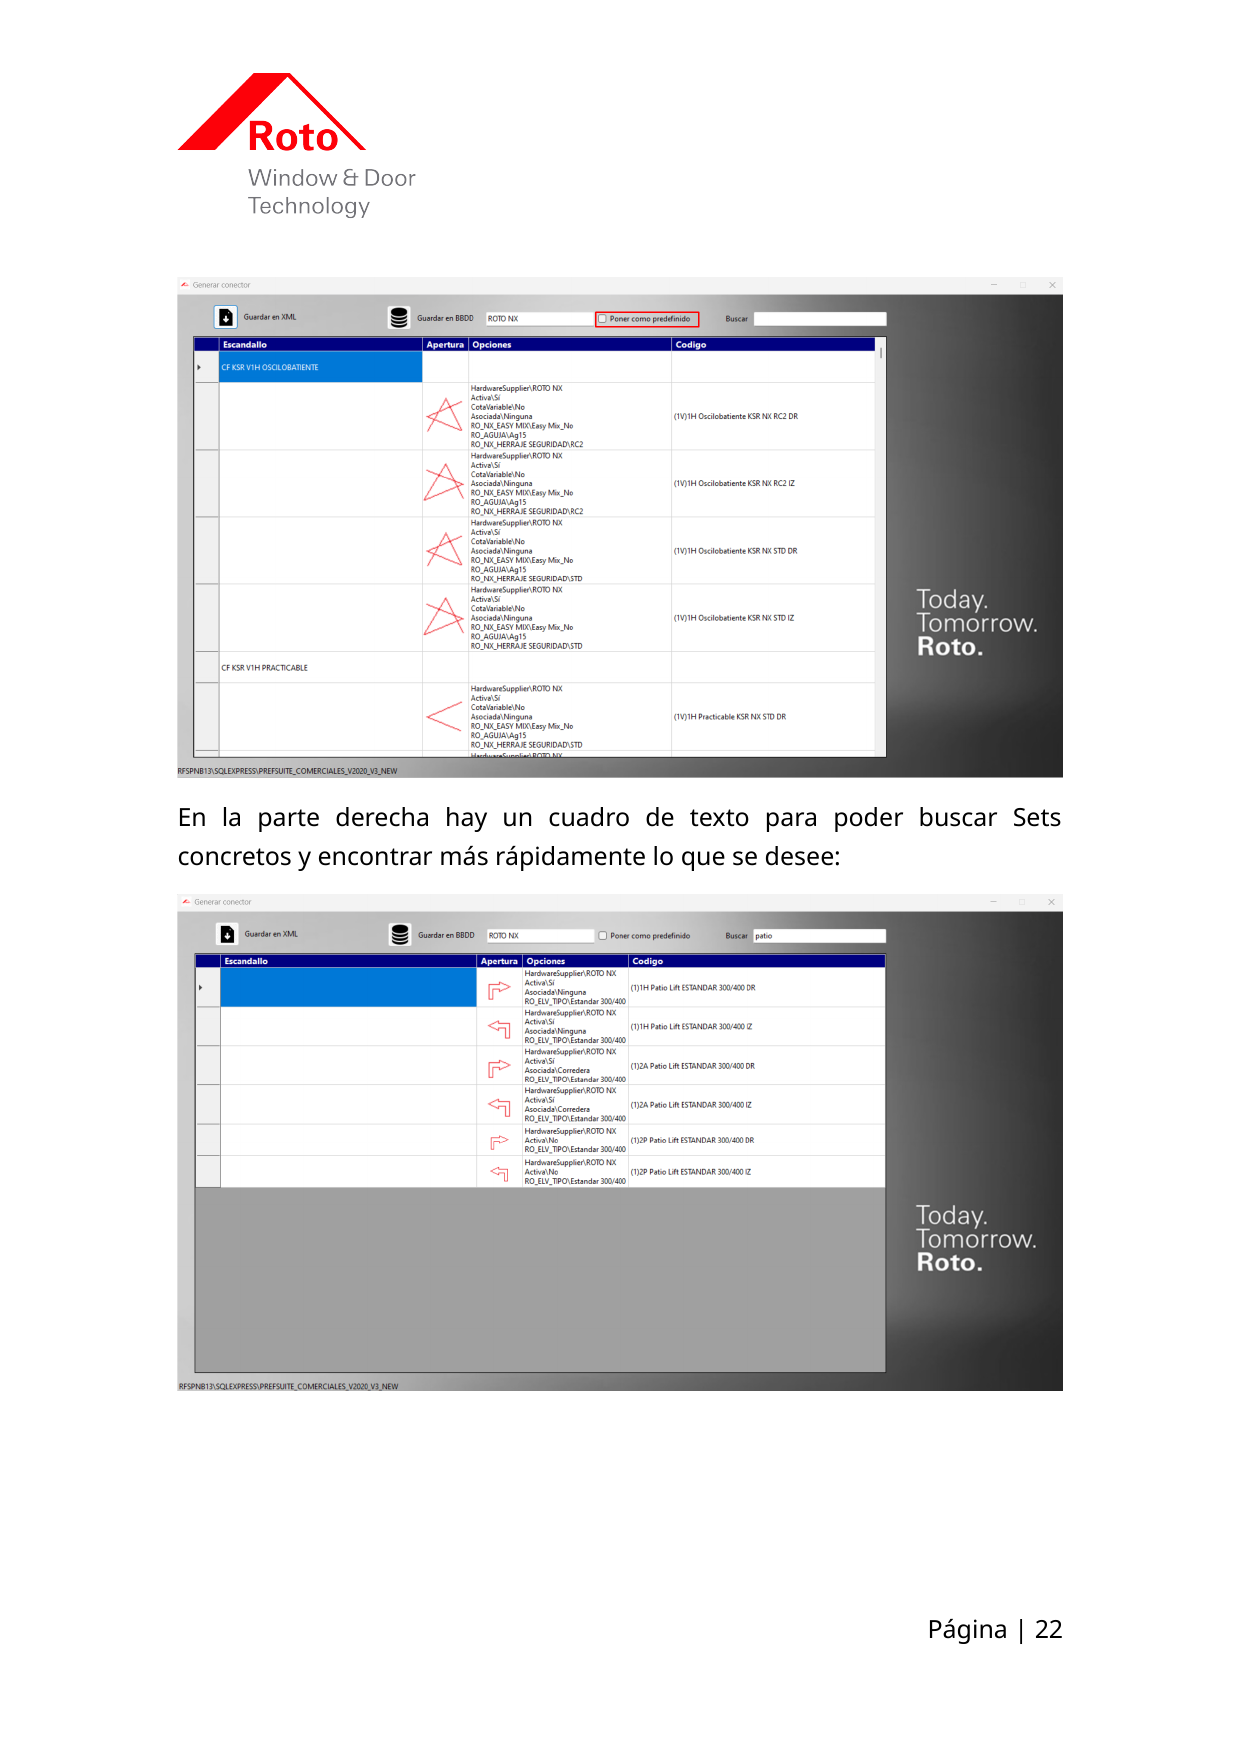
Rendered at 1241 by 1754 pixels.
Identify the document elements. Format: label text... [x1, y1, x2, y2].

picture [177, 73, 473, 222]
picture [177, 894, 1063, 1391]
picture [177, 277, 1063, 778]
text En la parte derecha hay un cuadro de texto para poder buscar Sets concretos y encontrar más rápidamente lo que se desee: [177, 799, 1063, 873]
